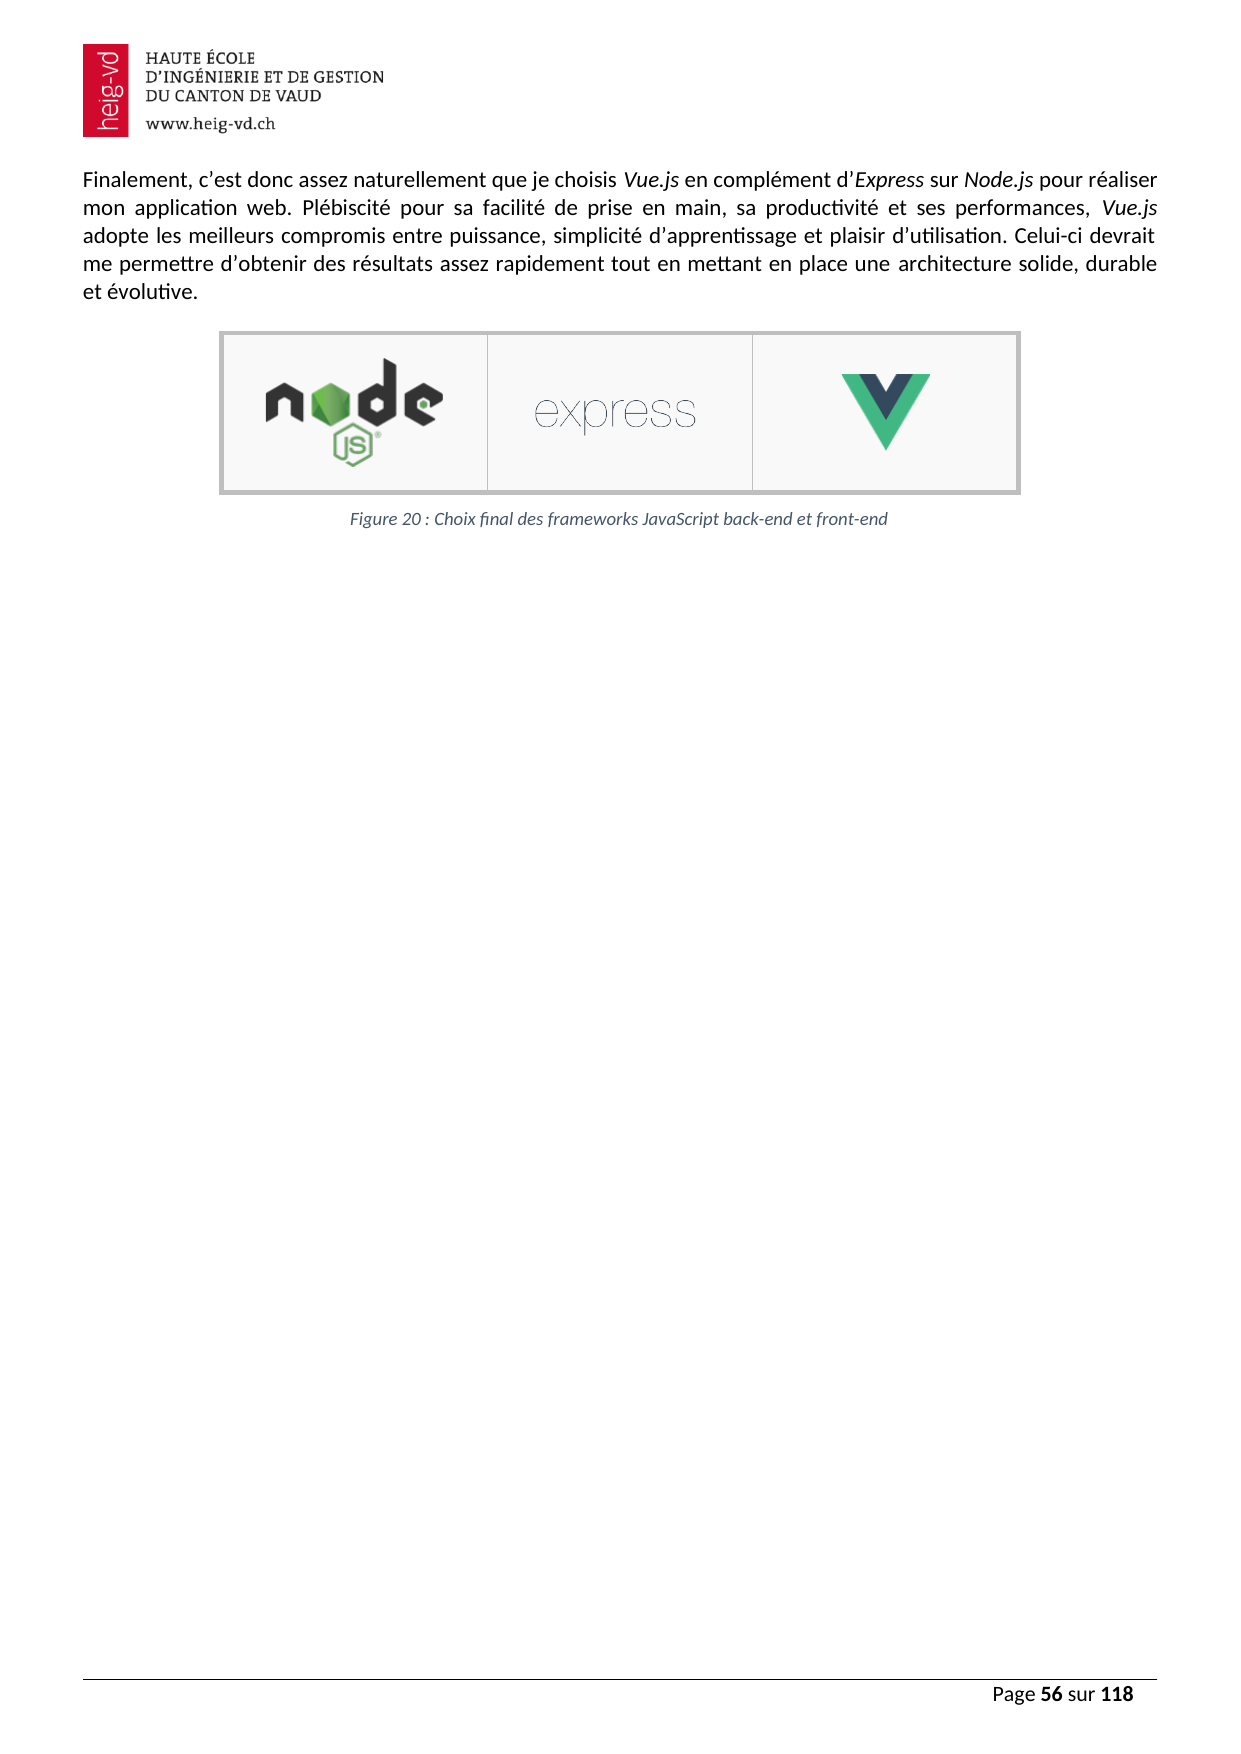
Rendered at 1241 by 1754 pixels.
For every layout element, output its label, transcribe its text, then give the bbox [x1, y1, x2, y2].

table_header [488, 335, 752, 490]
table_header [224, 335, 487, 490]
picture [841, 374, 930, 451]
text Finalement, c’est donc assez naturellement que je choisis Vue.js en complément d’Express sur Node.js pour réaliser mon application web. Plébiscité pour sa facilité de prise en main, sa productivité et ses performances, Vue.js adopte les meilleurs compromis entre puissance, simplicité d’apprentissage et plaisir d’utilisation. Celui-ci devrait me permettre d’obtenir des résultats assez rapidement tout en mettant en place une architecture solide, durable et évolutive. [83, 165, 1157, 306]
table_header [753, 335, 1016, 490]
picture [522, 384, 718, 444]
picture [265, 358, 443, 467]
picture [83, 44, 384, 137]
